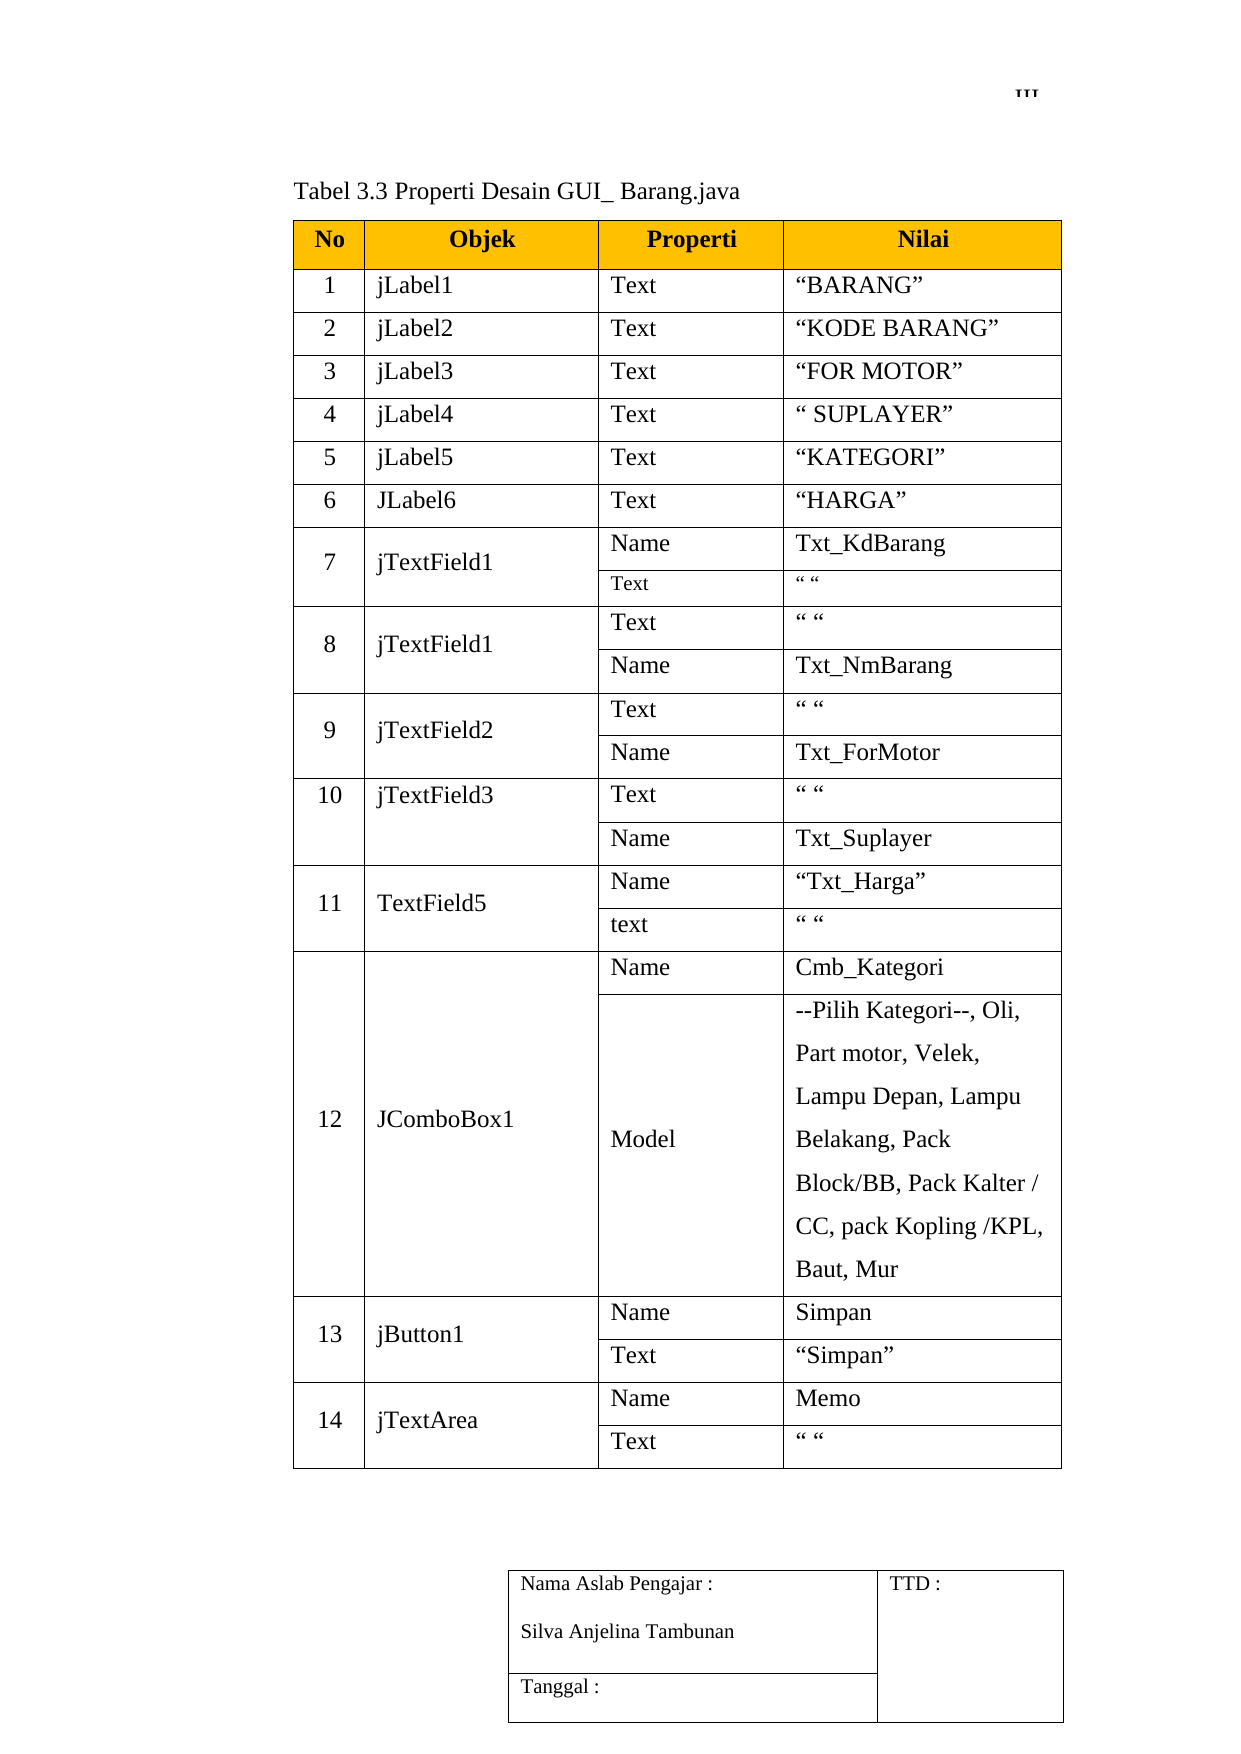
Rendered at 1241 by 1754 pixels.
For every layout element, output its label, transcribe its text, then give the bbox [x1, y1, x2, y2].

table_header Properti [599, 221, 783, 269]
table_cell 10 [294, 779, 364, 865]
table_cell “ “ [784, 607, 1061, 649]
table_cell Simpan [784, 1297, 1061, 1339]
table_cell Name [599, 866, 783, 908]
table_cell jLabel4 [365, 399, 598, 441]
table_cell Cmb_Kategori [784, 952, 1061, 994]
table_cell “BARANG” [784, 270, 1061, 312]
table_cell jLabel1 [365, 270, 598, 312]
table_cell Text [599, 485, 783, 527]
table_cell 6 [294, 485, 364, 527]
table_cell Text [599, 694, 783, 735]
table_cell “Simpan” [784, 1340, 1061, 1382]
table_cell 9 [294, 694, 364, 778]
table_cell Txt_Suplayer [784, 823, 1061, 865]
table_cell Txt_NmBarang [784, 650, 1061, 692]
table_cell Text [599, 571, 783, 606]
table_cell jLabel3 [365, 356, 598, 398]
table_cell “HARGA” [784, 485, 1061, 527]
table_cell 12 [294, 952, 364, 1296]
table_cell “ “ [784, 909, 1061, 951]
table_cell Text [599, 1426, 783, 1468]
table_cell Text [599, 779, 783, 822]
table_cell Name [599, 650, 783, 692]
table_cell JComboBox1 [365, 952, 598, 1296]
table_cell “ SUPLAYER” [784, 399, 1061, 441]
table_cell Name [599, 736, 783, 778]
table_cell Text [599, 607, 783, 649]
table_cell Text [599, 399, 783, 441]
table_cell Text [599, 1340, 783, 1382]
table_cell “KATEGORI” [784, 442, 1061, 484]
table_cell jTextField3 [365, 779, 598, 865]
table_cell Txt_ForMotor [784, 736, 1061, 778]
table_cell jLabel2 [365, 313, 598, 354]
table_cell “KODE BARANG” [784, 313, 1061, 354]
table_cell Txt_KdBarang [784, 528, 1061, 570]
table_header Objek [365, 221, 598, 269]
table_cell 3 [294, 356, 364, 398]
table_cell “Txt_Harga” [784, 866, 1061, 908]
table_cell 2 [294, 313, 364, 354]
table_cell jTextField1 [365, 528, 598, 606]
table_cell 4 [294, 399, 364, 441]
table_cell Name [599, 1297, 783, 1339]
table_cell --Pilih Kategori--, Oli, Part motor, Velek, Lampu Depan, Lampu Belakang, Pack Block/BB, Pack Kalter / CC, pack Kopling /KPL, Baut, Mur [784, 995, 1061, 1296]
table_cell Name [599, 528, 783, 570]
table_cell 8 [294, 607, 364, 692]
table_cell Model [599, 995, 783, 1296]
table_cell Text [599, 356, 783, 398]
table_cell 5 [294, 442, 364, 484]
table_cell 14 [294, 1383, 364, 1468]
table_cell Name [599, 952, 783, 994]
table_cell 11 [294, 866, 364, 951]
table_cell Memo [784, 1383, 1061, 1425]
table_cell JLabel6 [365, 485, 598, 527]
table_header Nilai [784, 221, 1061, 269]
table_cell TextField5 [365, 866, 598, 951]
table_cell Text [599, 313, 783, 354]
table_header No [294, 221, 364, 269]
table_cell “ “ [784, 571, 1061, 606]
table_cell jTextArea [365, 1383, 598, 1468]
table_cell Name [599, 823, 783, 865]
table_cell jLabel5 [365, 442, 598, 484]
table_cell Text [599, 270, 783, 312]
table_cell “FOR MOTOR” [784, 356, 1061, 398]
table_cell jButton1 [365, 1297, 598, 1382]
table_cell Name [599, 1383, 783, 1425]
table_cell Text [599, 442, 783, 484]
table_cell jTextField2 [365, 694, 598, 778]
table_cell 13 [294, 1297, 364, 1382]
subtitle Tabel 3.3 Properti Desain GUI_ Barang.java [293, 176, 1088, 205]
table_cell 7 [294, 528, 364, 606]
table_cell “ “ [784, 694, 1061, 735]
table_cell 1 [294, 270, 364, 312]
table_cell text [599, 909, 783, 951]
table_cell “ “ [784, 779, 1061, 822]
table_cell jTextField1 [365, 607, 598, 692]
table_cell “ “ [784, 1426, 1061, 1468]
